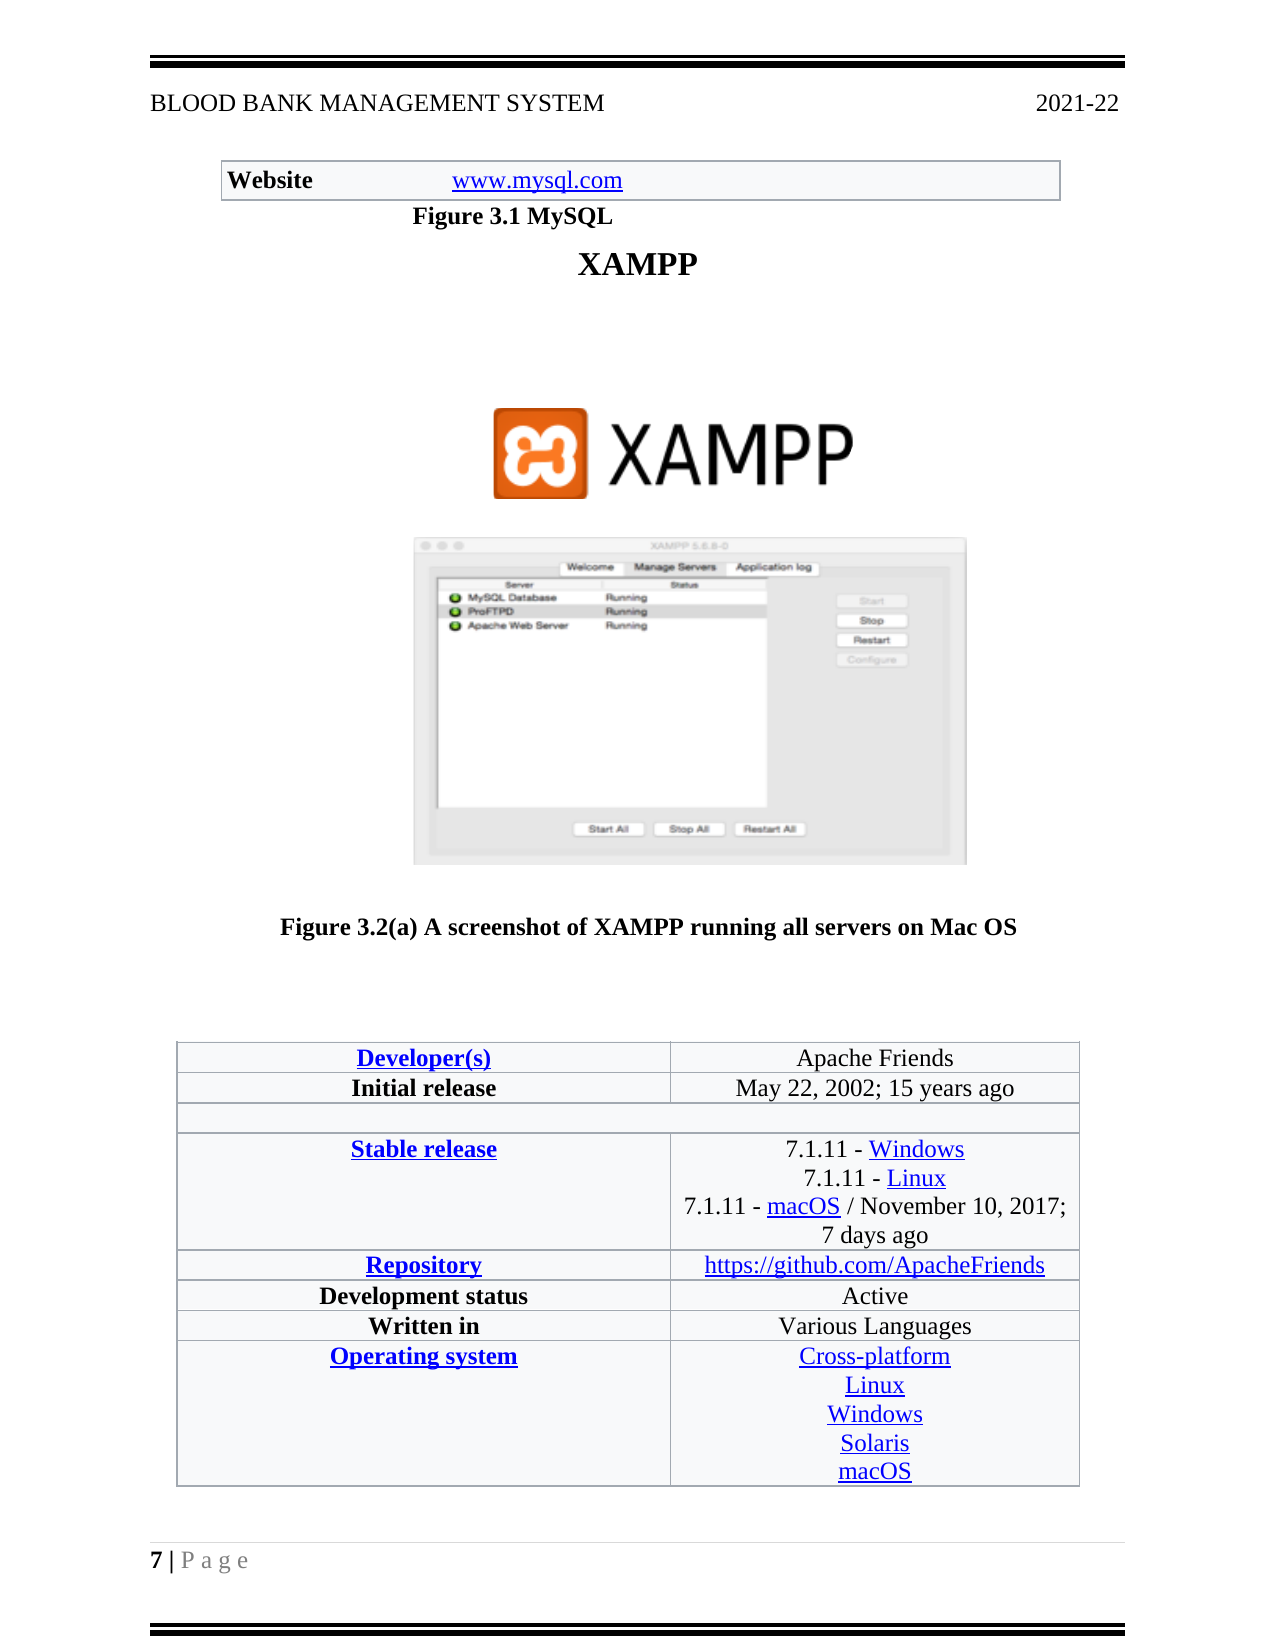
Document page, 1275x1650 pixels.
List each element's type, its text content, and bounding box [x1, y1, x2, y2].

table_cell 7.1.11 - Windows 7.1.11 - Linux 7.1.11 - macOS / November 10, 2017; 7 days ago [671, 1134, 1079, 1249]
table_cell Cross-platform Linux Windows Solaris macOS [671, 1341, 1079, 1485]
table_cell Initial release [178, 1073, 670, 1102]
table_cell Active [671, 1281, 1079, 1309]
table_cell Development status [178, 1281, 670, 1309]
table_header [150, 301, 1032, 502]
table_cell May 22, 2002; 15 years ago [671, 1073, 1079, 1102]
table_cell Various Languages [671, 1311, 1079, 1340]
table_cell www.mysql.com [447, 162, 1059, 199]
table_cell Stable release [178, 1134, 670, 1249]
table_cell [178, 1104, 1079, 1132]
text XAMPP [150, 244, 1125, 282]
picture [413, 537, 967, 865]
text Figure 3.1 MySQL [150, 201, 1125, 229]
table_cell [150, 502, 1032, 869]
table_cell Apache Friends [671, 1043, 1079, 1072]
picture [493, 408, 853, 499]
table_cell Operating system [178, 1341, 670, 1485]
table_cell Developer(s) [178, 1043, 670, 1072]
table_cell https://github.com/ApacheFriends [671, 1251, 1079, 1279]
table_cell Written in [178, 1311, 670, 1340]
table_cell Figure 3.2(a) A screenshot of XAMPP running all servers on Mac OS [150, 869, 1032, 1041]
table_cell Website [222, 162, 447, 199]
table_cell Repository [178, 1251, 670, 1279]
